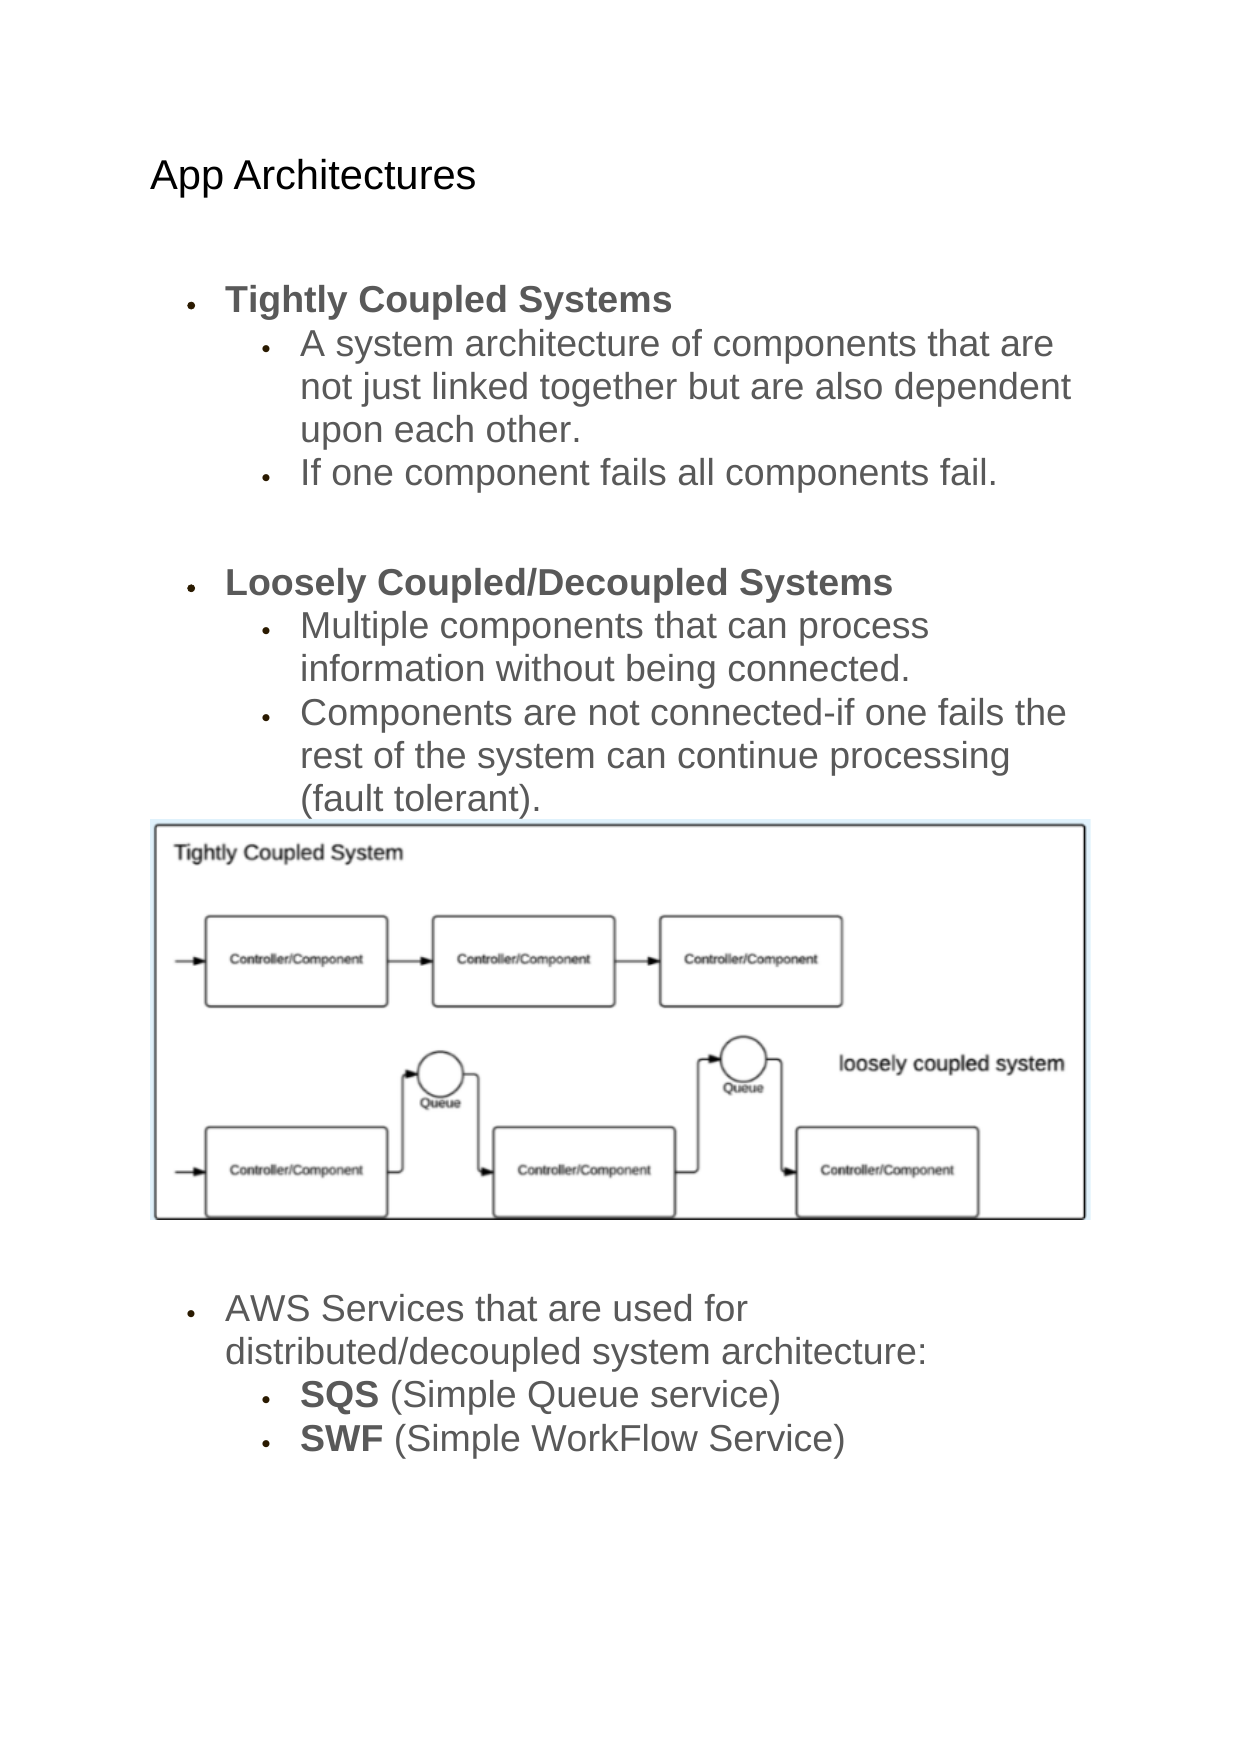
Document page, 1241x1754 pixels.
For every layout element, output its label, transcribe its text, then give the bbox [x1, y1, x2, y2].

list AWS Services that are used for distributed/decoupled system architecture: [187, 1286, 1090, 1373]
picture [150, 819, 1091, 1220]
list A system architecture of components that are not just linked together but are also dependent upon each other. [262, 321, 1090, 450]
list SWF (Simple WorkFlow Service) [262, 1416, 1090, 1459]
list Tightly Coupled Systems [187, 278, 1090, 321]
list Multiple components that can process information without being connected. [262, 603, 1090, 690]
list SQS (Simple Queue service) [262, 1373, 1090, 1416]
text App Architectures [150, 150, 1090, 198]
list Loosely Coupled/Decoupled Systems [187, 560, 1090, 603]
list Components are not connected-if one fails the rest of the system can continue processing (fault tolerant). [262, 690, 1090, 819]
list If one component fails all components fail. [262, 450, 1090, 493]
